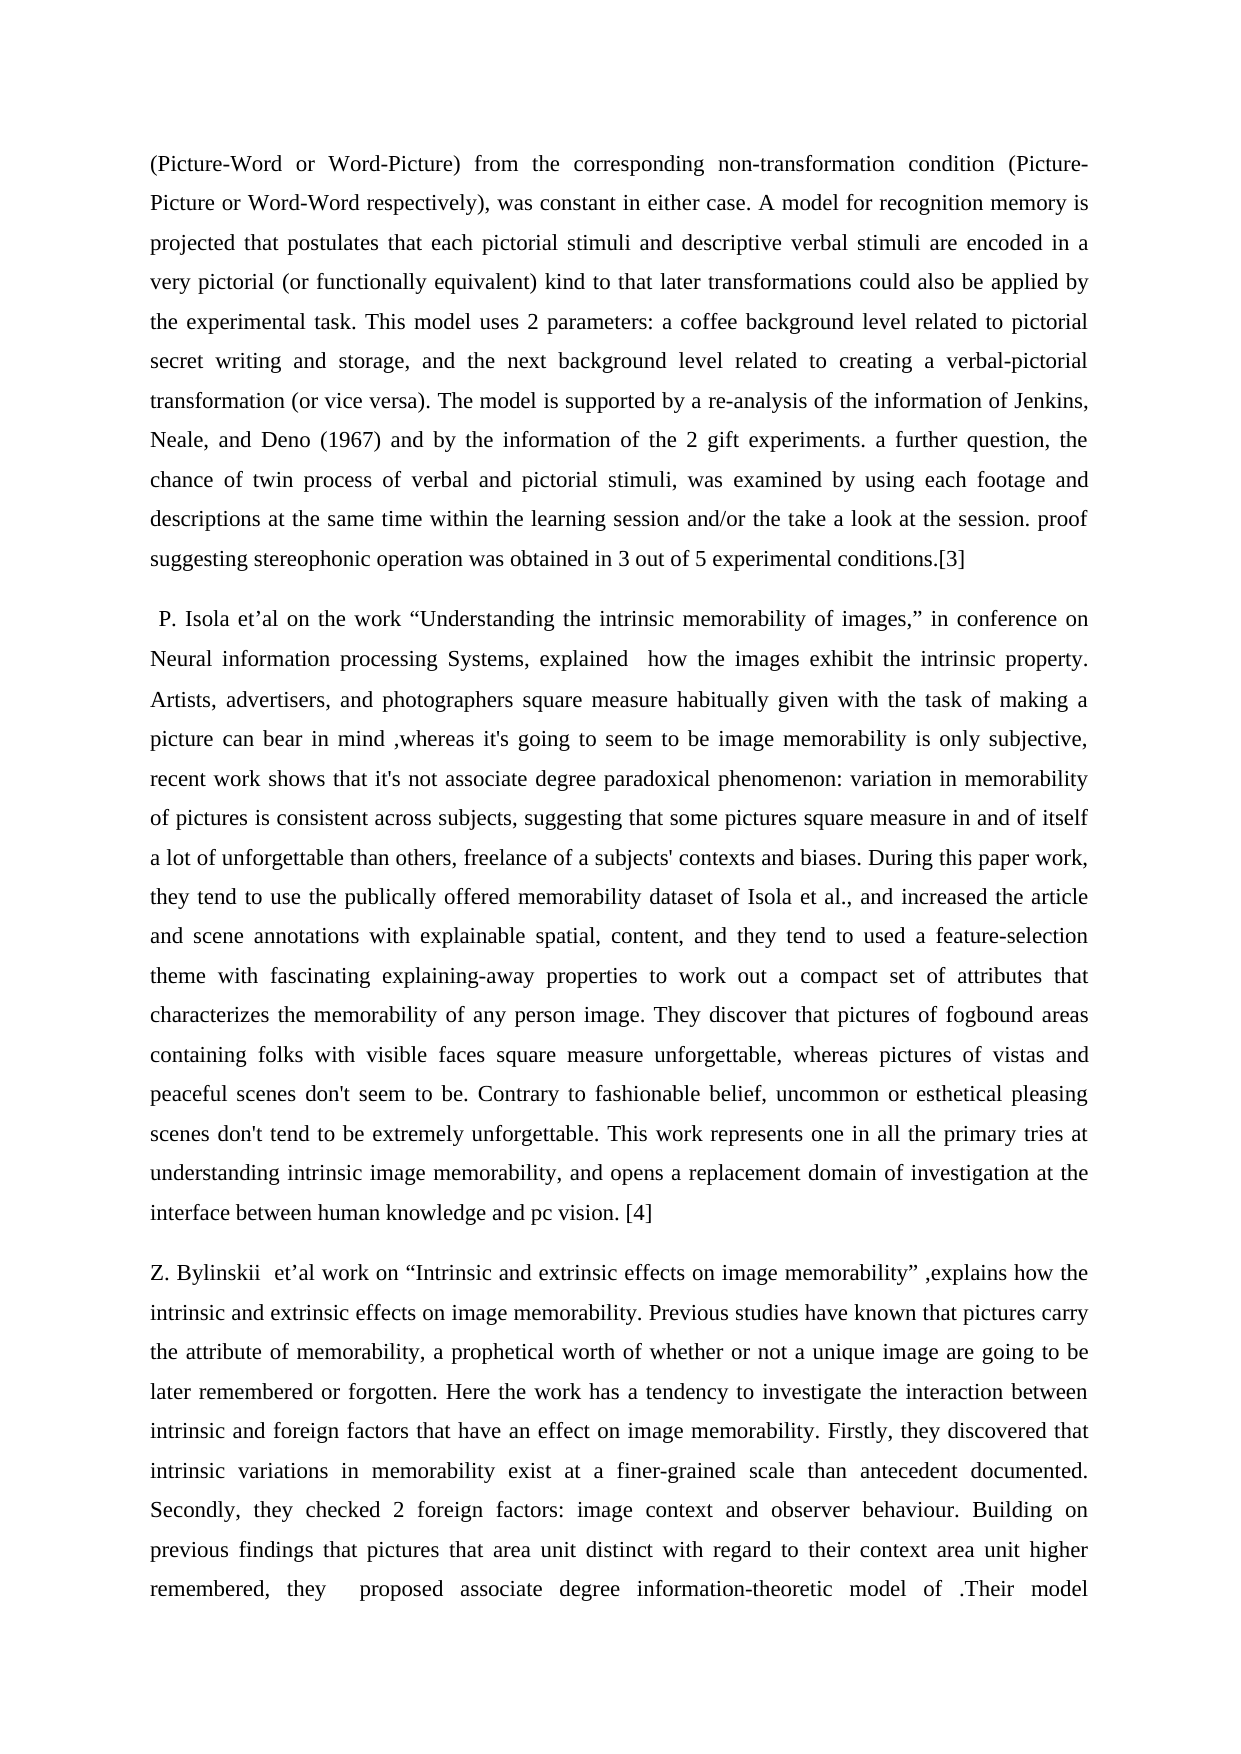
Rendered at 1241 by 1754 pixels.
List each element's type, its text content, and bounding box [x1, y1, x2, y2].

text P. Isola et’al on the work “Understanding the intrinsic memorability of images,” in conference on Neural information processing Systems, explained how the images exhibit the intrinsic property. Artists, advertisers, and photographers square measure habitually given with the task of making a picture can bear in mind ,whereas it's going to seem to be image memorability is only subjective, recent work shows that it's not associate degree paradoxical phenomenon: variation in memorability of pictures is consistent across subjects, suggesting that some pictures square measure in and of itself a lot of unforgettable than others, freelance of a subjects' contexts and biases. During this paper work, they tend to use the publically offered memorability dataset of Isola et al., and increased the article and scene annotations with explainable spatial, content, and they tend to used a feature-selection theme with fascinating explaining-away properties to work out a compact set of attributes that characterizes the memorability of any person image. They discover that pictures of fogbound areas containing folks with visible faces square measure unforgettable, whereas pictures of vistas and peaceful scenes don't seem to be. Contrary to fashionable belief, uncommon or esthetical pleasing scenes don't tend to be extremely unforgettable. This work represents one in all the primary tries at understanding intrinsic image memorability, and opens a replacement domain of investigation at the interface between human knowledge and pc vision. [4] [150, 605, 1090, 1225]
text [150, 150, 1090, 571]
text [150, 1259, 1090, 1601]
